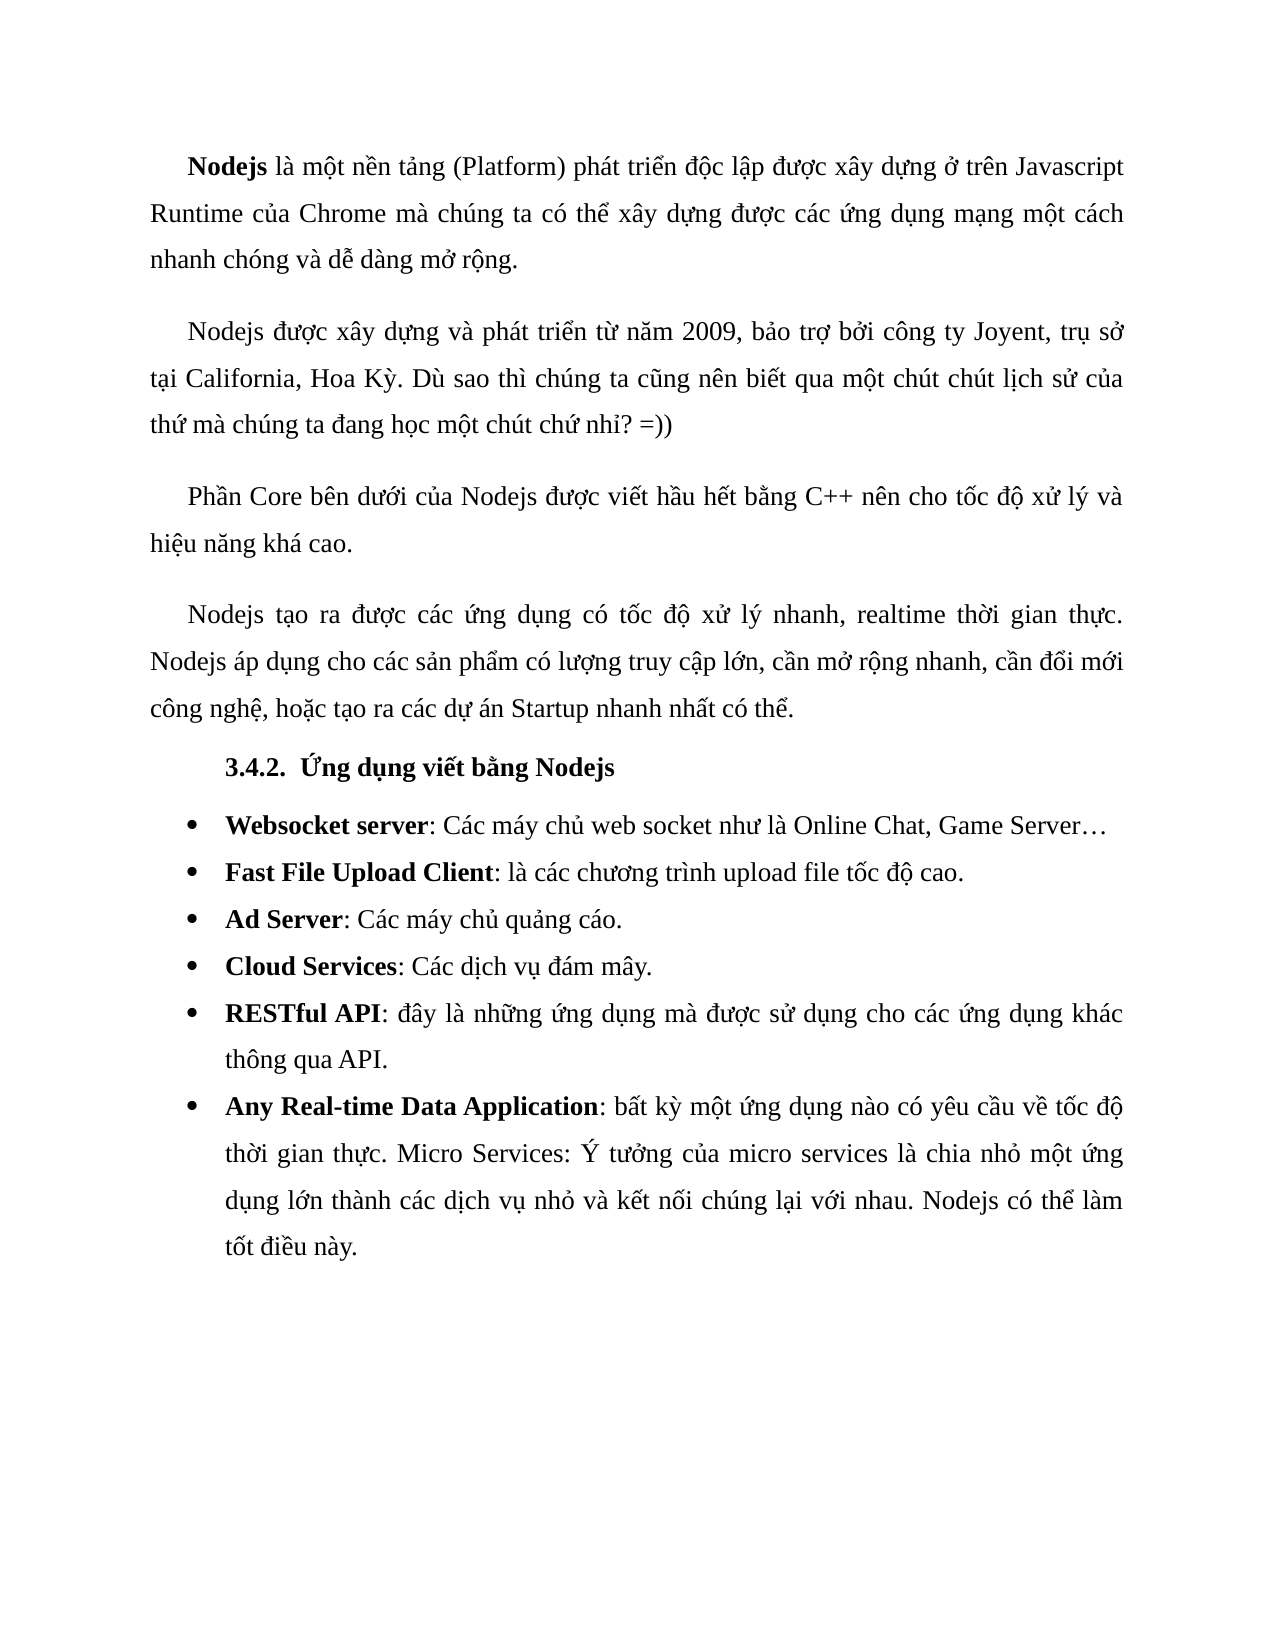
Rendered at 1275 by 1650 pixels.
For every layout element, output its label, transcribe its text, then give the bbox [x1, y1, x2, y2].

text Nodejs là một nền tảng (Platform) phát triển độc lập được xây dựng ở trên Javascript Runtime của Chrome mà chúng ta có thể xây dựng được các ứng dụng mạng một cách nhanh chóng và dễ dàng mở rộng. [150, 150, 1125, 274]
list Any Real-time Data Application: bất kỳ một ứng dụng nào có yêu cầu về tốc độ thời gian thực. Micro Services: Ý tưởng của micro services là chia nhỏ một ứng dụng lớn thành các dịch vụ nhỏ và kết nối chúng lại với nhau. Nodejs có thể làm tốt điều này. [187, 1090, 1125, 1262]
list Websocket server: Các máy chủ web socket như là Online Chat, Game Server… [187, 809, 1125, 841]
text Phần Core bên dưới của Nodejs được viết hầu hết bằng C++ nên cho tốc độ xử lý và hiệu năng khá cao. [150, 480, 1125, 558]
text Ứng dụng viết bằng Nodejs [225, 751, 1125, 782]
text Nodejs tạo ra được các ứng dụng có tốc độ xử lý nhanh, realtime thời gian thực. Nodejs áp dụng cho các sản phẩm có lượng truy cập lớn, cần mở rộng nhanh, cần đổi mới công nghệ, hoặc tạo ra các dự án Startup nhanh nhất có thể. [150, 598, 1125, 723]
list Cloud Services: Các dịch vụ đám mây. [187, 950, 1125, 981]
list Ad Server: Các máy chủ quảng cáo. [187, 903, 1125, 934]
list Fast File Upload Client: là các chương trình upload file tốc độ cao. [187, 856, 1125, 887]
text Nodejs được xây dựng và phát triển từ năm 2009, bảo trợ bởi công ty Joyent, trụ sở tại California, Hoa Kỳ. Dù sao thì chúng ta cũng nên biết qua một chút chút lịch sử của thứ mà chúng ta đang học một chút chứ nhỉ? =)) [150, 315, 1125, 439]
list RESTful API: đây là những ứng dụng mà được sử dụng cho các ứng dụng khác thông qua API. [187, 997, 1125, 1075]
